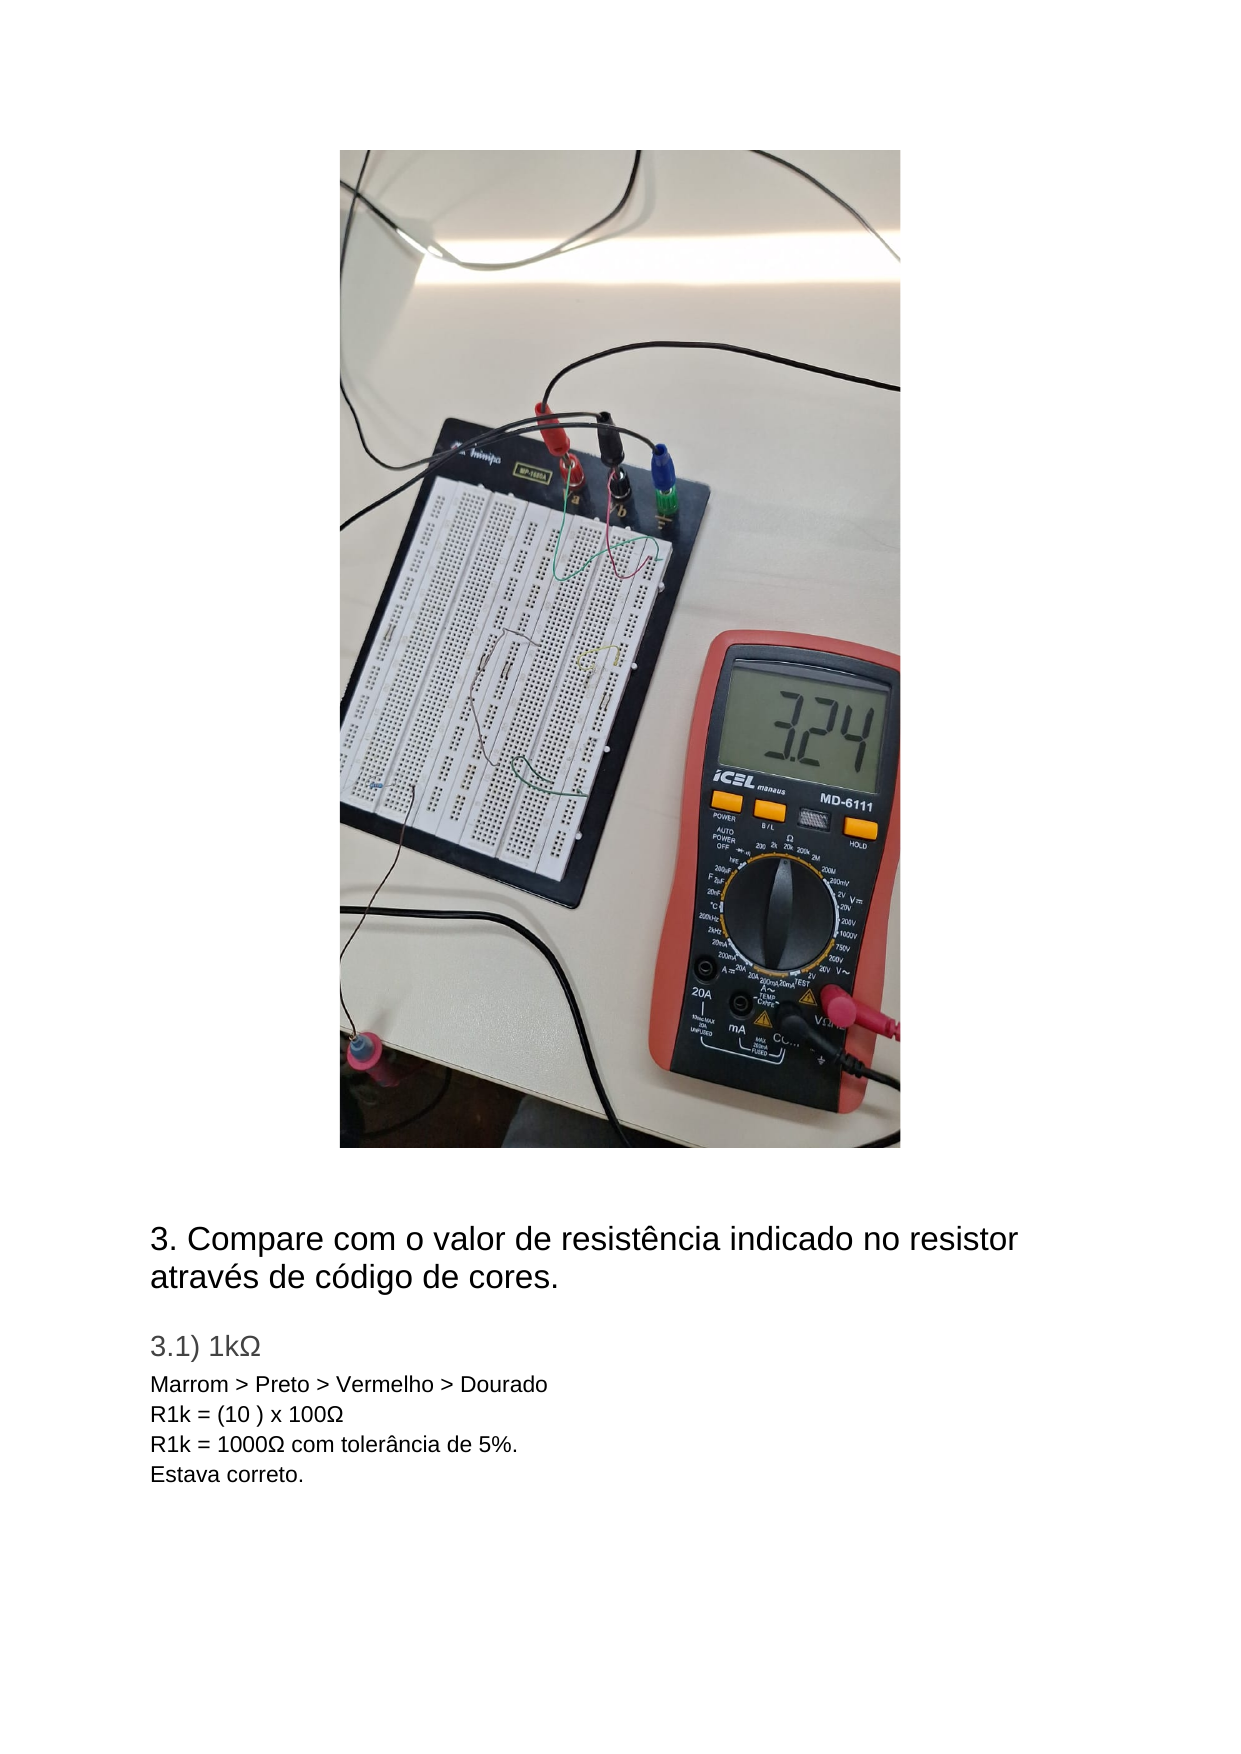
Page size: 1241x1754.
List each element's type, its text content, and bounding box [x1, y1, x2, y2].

picture [339, 150, 901, 1148]
text Marrom > Preto > Vermelho > Dourado R1k = (10 ) x 100Ω R1k = 1000Ω com tolerância de 5%. Estava correto. [150, 1371, 1090, 1488]
subtitle 3.1) 1kΩ [150, 1329, 1090, 1362]
subtitle 3. Compare com o valor de resistência indicado no resistor através de código de cores. [150, 1219, 1090, 1296]
